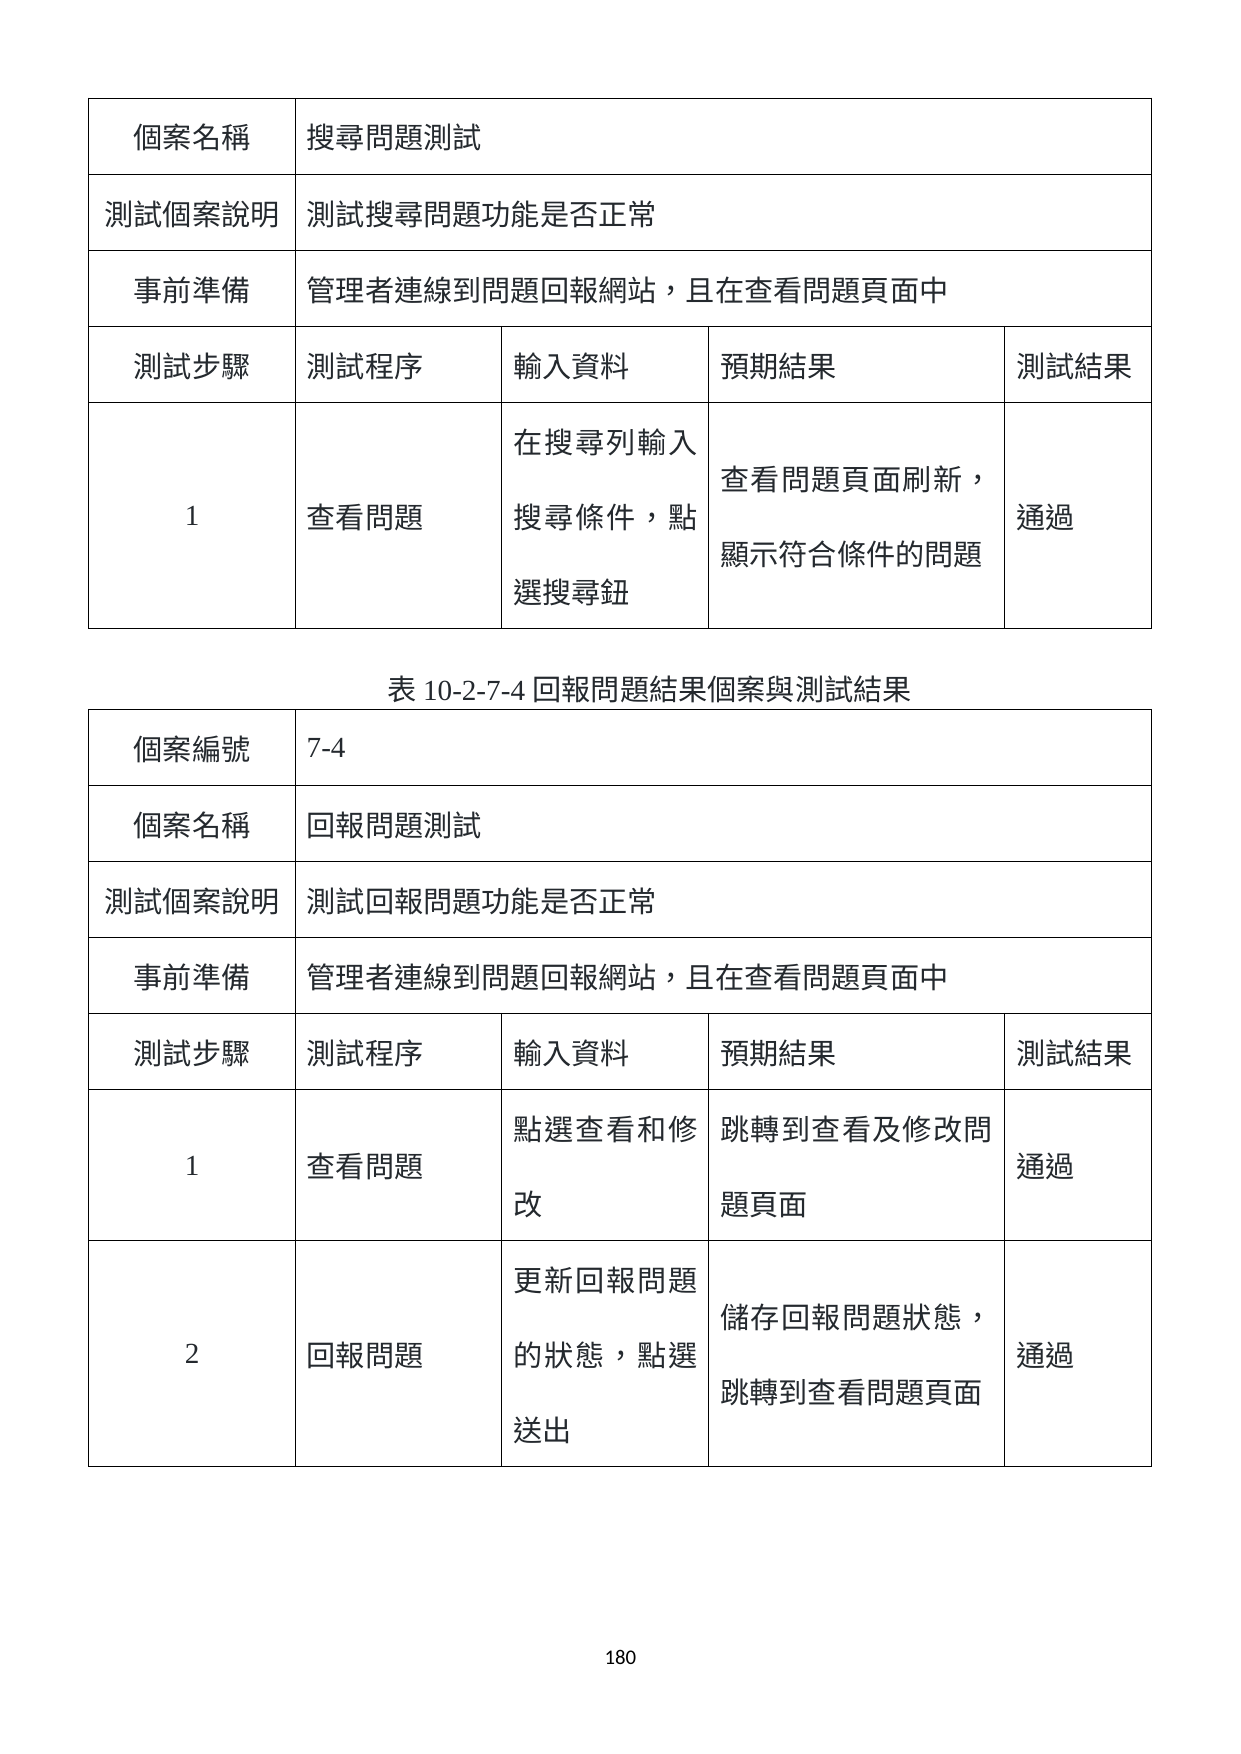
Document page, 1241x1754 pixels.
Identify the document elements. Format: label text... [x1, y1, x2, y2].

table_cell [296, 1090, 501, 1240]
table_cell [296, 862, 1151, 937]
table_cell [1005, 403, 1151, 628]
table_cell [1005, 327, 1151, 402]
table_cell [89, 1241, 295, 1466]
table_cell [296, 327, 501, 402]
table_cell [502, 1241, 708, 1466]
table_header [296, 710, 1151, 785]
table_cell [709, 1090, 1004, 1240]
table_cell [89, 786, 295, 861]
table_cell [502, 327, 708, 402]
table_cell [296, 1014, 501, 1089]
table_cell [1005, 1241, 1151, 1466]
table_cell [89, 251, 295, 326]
text 表 10-2-7-4 回報問題結果個案與測試結果 [89, 666, 1152, 709]
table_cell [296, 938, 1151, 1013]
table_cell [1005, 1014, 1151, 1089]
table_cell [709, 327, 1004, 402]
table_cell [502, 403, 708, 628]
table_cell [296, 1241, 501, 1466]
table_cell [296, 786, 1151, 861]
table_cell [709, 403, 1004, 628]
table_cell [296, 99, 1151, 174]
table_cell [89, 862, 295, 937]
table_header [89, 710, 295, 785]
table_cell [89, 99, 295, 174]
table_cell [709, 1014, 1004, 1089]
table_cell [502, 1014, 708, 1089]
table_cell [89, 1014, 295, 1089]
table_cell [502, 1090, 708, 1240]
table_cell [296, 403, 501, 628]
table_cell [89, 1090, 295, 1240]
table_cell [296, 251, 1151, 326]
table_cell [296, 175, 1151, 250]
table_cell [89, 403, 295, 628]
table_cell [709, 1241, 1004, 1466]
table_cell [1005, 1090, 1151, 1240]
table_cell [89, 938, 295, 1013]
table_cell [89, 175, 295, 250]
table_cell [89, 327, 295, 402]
